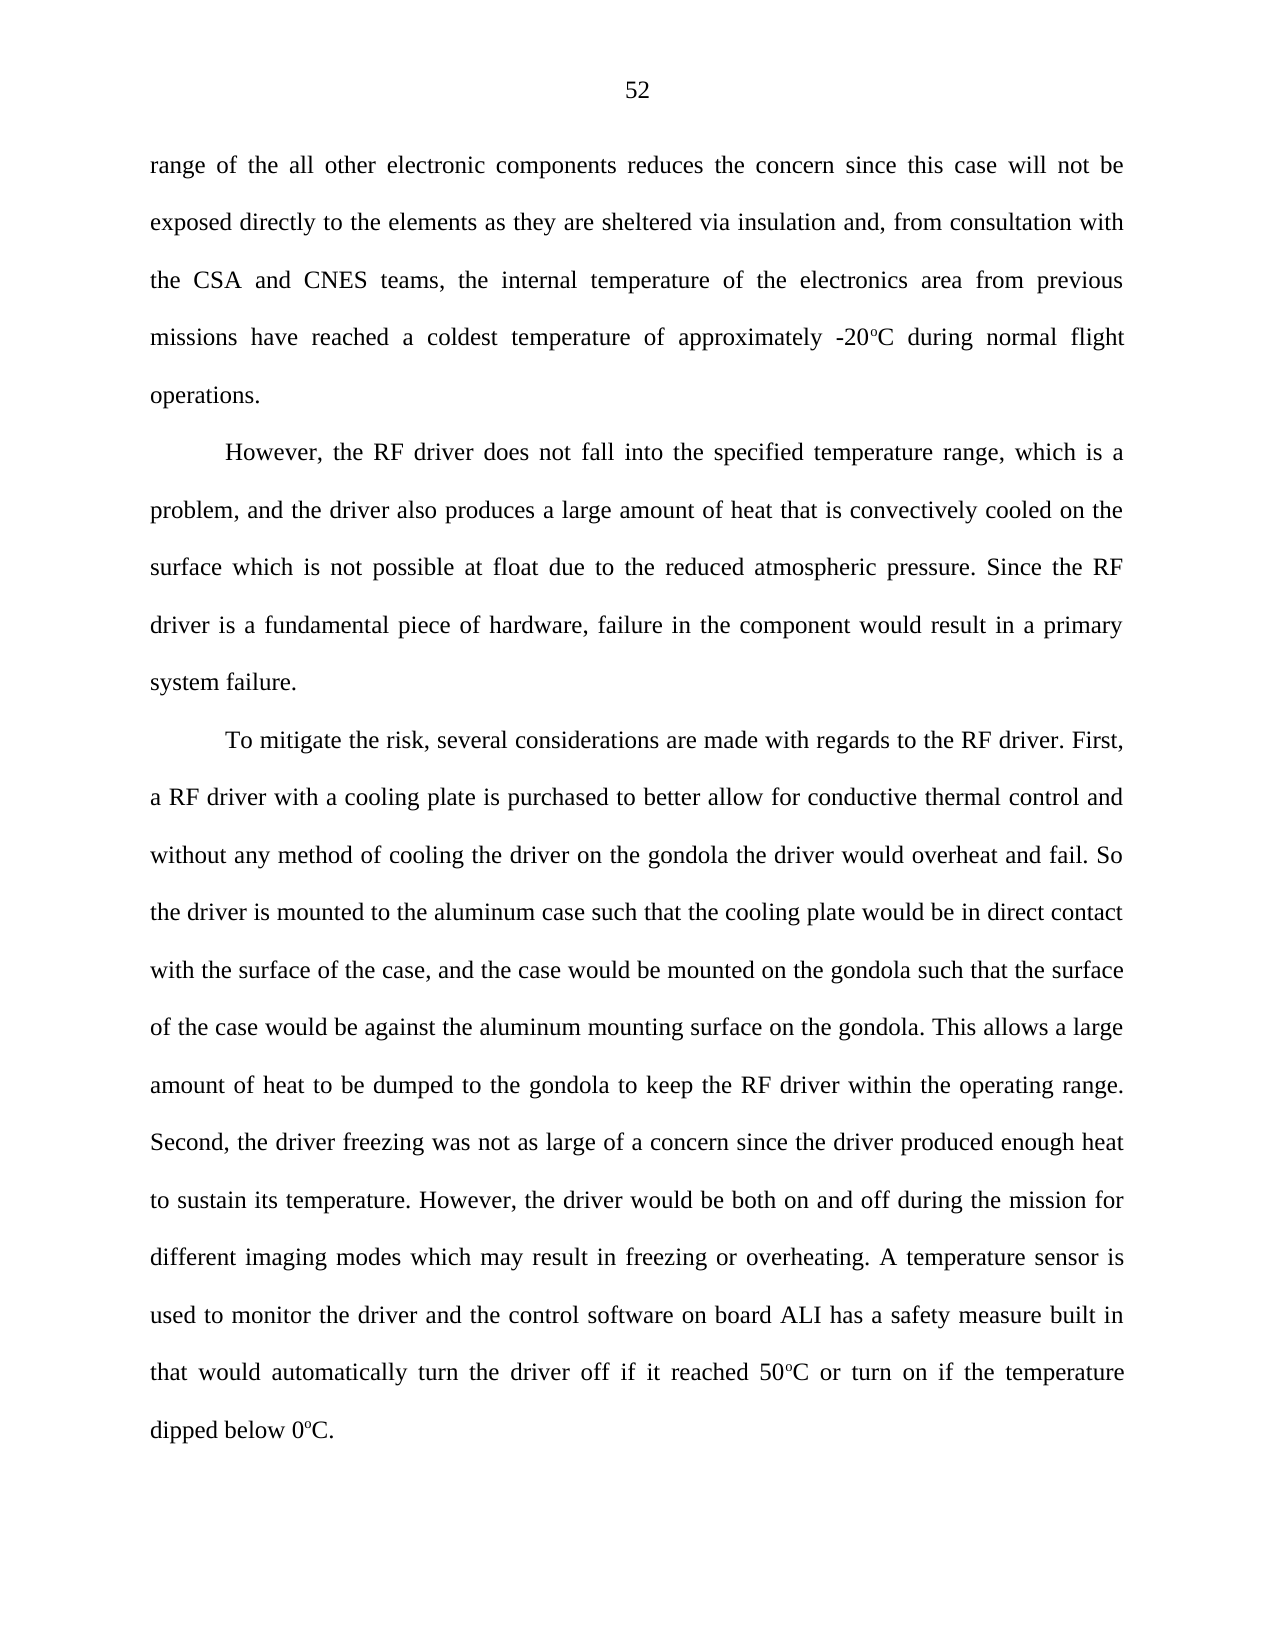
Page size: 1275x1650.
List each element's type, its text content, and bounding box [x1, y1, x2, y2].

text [150, 150, 1125, 409]
text To mitigate the risk, several considerations are made with regards to the RF driver. First, a RF driver with a cooling plate is purchased to better allow for conductive thermal control and without any method of cooling the driver on the gondola the driver would overheat and fail. So the driver is mounted to the aluminum case such that the cooling plate would be in direct contact with the surface of the case, and the case would be mounted on the gondola such that the surface of the case would be against the aluminum mounting surface on the gondola. This allows a large amount of heat to be dumped to the gondola to keep the RF driver within the operating range. Second, the driver freezing was not as large of a concern since the driver produced enough heat to sustain its temperature. However, the driver would be both on and off during the mission for different imaging modes which may result in freezing or overheating. A temperature sensor is used to monitor the driver and the control software on board ALI has a safety measure built in that would automatically turn the driver off if it reached 50oC or turn on if the temperature dipped below 0oC. [150, 725, 1125, 1444]
text However, the RF driver does not fall into the specified temperature range, which is a problem, and the driver also produces a large amount of heat that is convectively cooled on the surface which is not possible at float due to the reduced atmospheric pressure. Since the RF driver is a fundamental piece of hardware, failure in the component would result in a primary system failure. [150, 437, 1125, 696]
